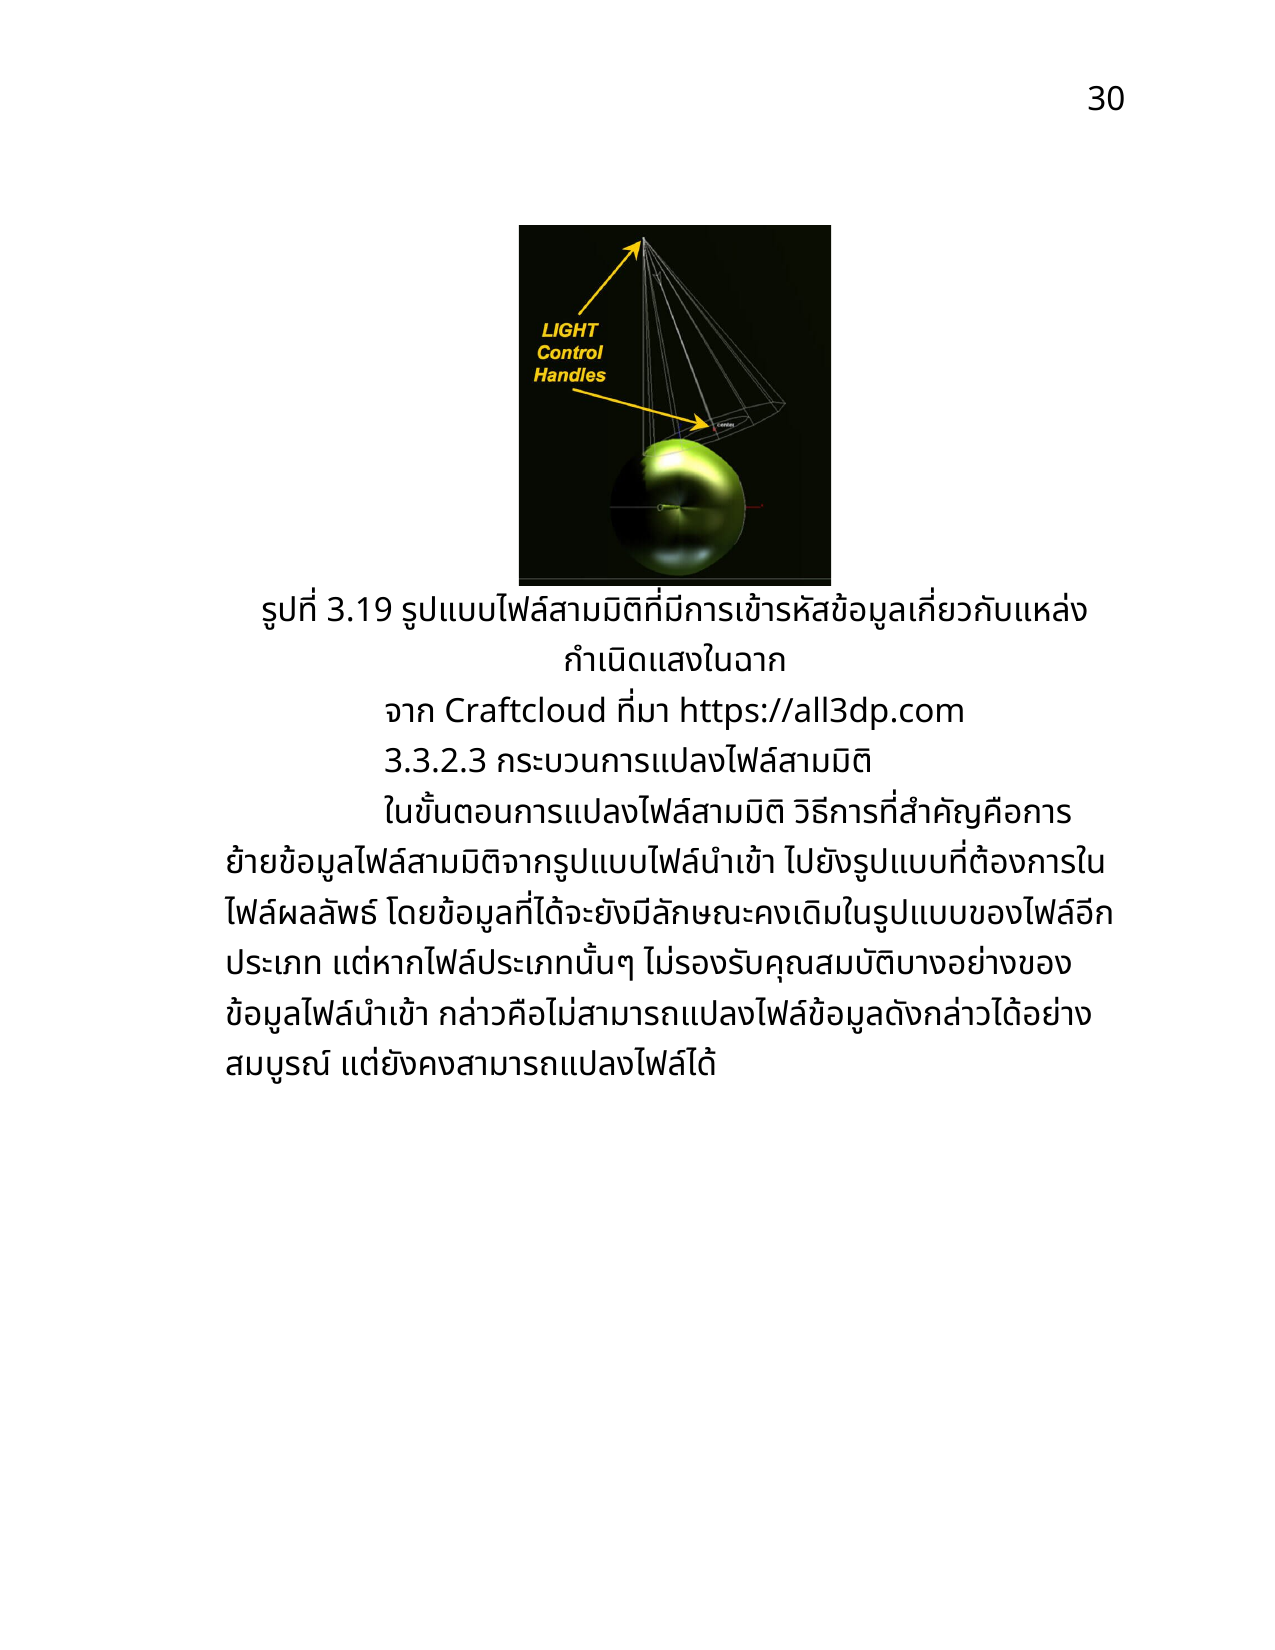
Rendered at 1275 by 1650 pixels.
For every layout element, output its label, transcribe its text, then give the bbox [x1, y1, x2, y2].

picture [518, 225, 832, 586]
text จาก Craftcloud ที่มา https://all3dp.com [225, 687, 1125, 737]
text ในขั้นตอนการแปลงไฟล์สามมิติ วิธีการที่สำคัญคือการย้ายข้อมูลไฟล์สามมิติจากรูปแบบไฟล์นำเข้า ไปยังรูปแบบที่ต้องการในไฟล์ผลลัพธ์ โดยข้อมูลที่ได้จะยังมีลักษณะคงเดิมในรูปแบบของไฟล์อีกประเภท แต่หากไฟล์ประเภทนั้นๆ ไม่รองรับคุณสมบัติบางอย่างของข้อมูลไฟล์นำเข้า กล่าวคือไม่สามารถแปลงไฟล์ข้อมูลดังกล่าวได้อย่างสมบูรณ์ แต่ยังคงสามารถแปลงไฟล์ได้ [225, 788, 1125, 1090]
text 3.3.2.3 กระบวนการแปลงไฟล์สามมิติ [225, 737, 1125, 788]
